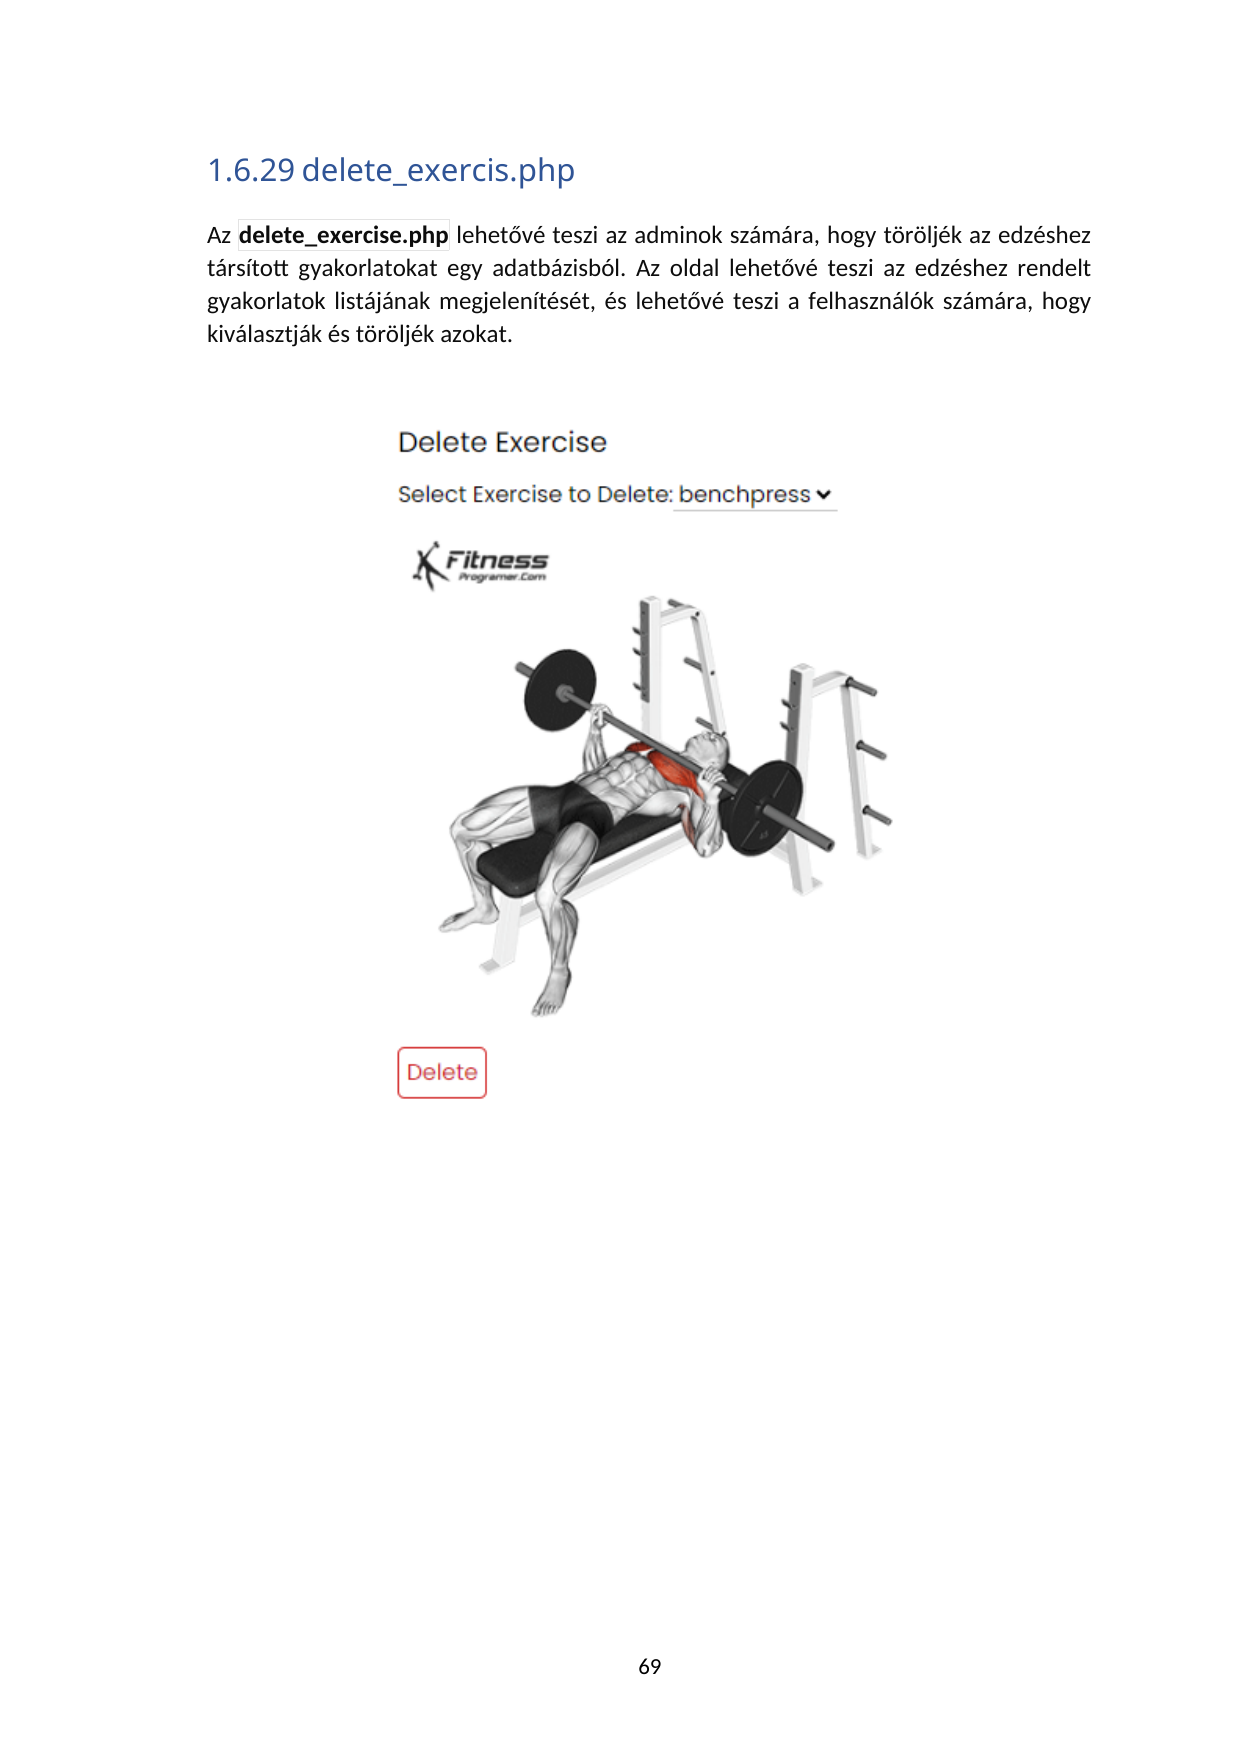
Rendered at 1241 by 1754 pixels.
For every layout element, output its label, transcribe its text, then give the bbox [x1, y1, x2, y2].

picture [379, 413, 920, 1113]
text Az delete_exercise.php lehetővé teszi az adminok számára, hogy töröljék az edzéshez társított gyakorlatokat egy adatbázisból. Az oldal lehetővé teszi az edzéshez rendelt gyakorlatok listájának megjelenítését, és lehetővé teszi a felhasználók számára, hogy kiválasztják és töröljék azokat. [207, 316, 1092, 349]
subtitle delete_exercis.php [207, 148, 1092, 190]
